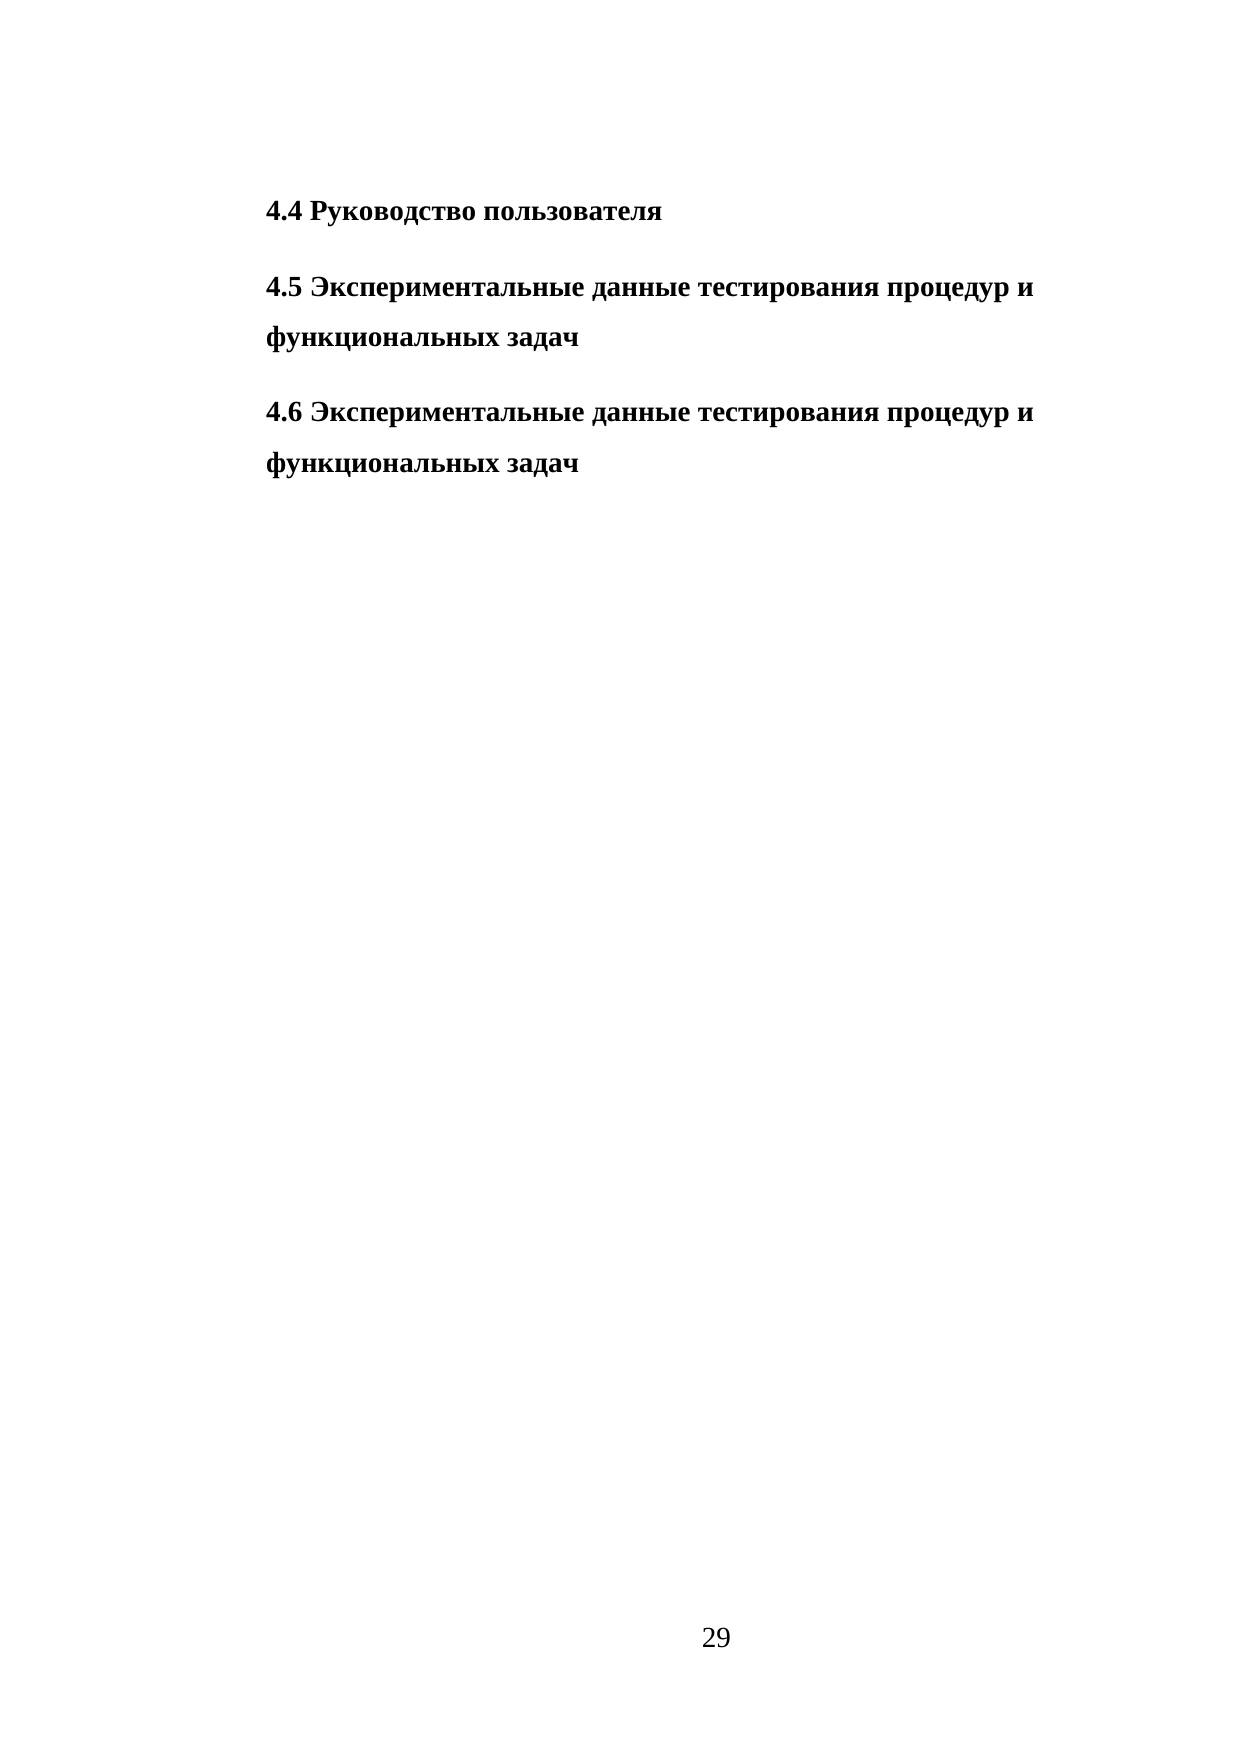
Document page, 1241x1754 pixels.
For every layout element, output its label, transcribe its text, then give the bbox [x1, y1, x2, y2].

subtitle Руководство пользователя [266, 193, 1181, 227]
subtitle Экспериментальные данные тестирования процедур и функциональных задач [266, 394, 1181, 478]
subtitle Экспериментальные данные тестирования процедур и функциональных задач [266, 269, 1181, 353]
